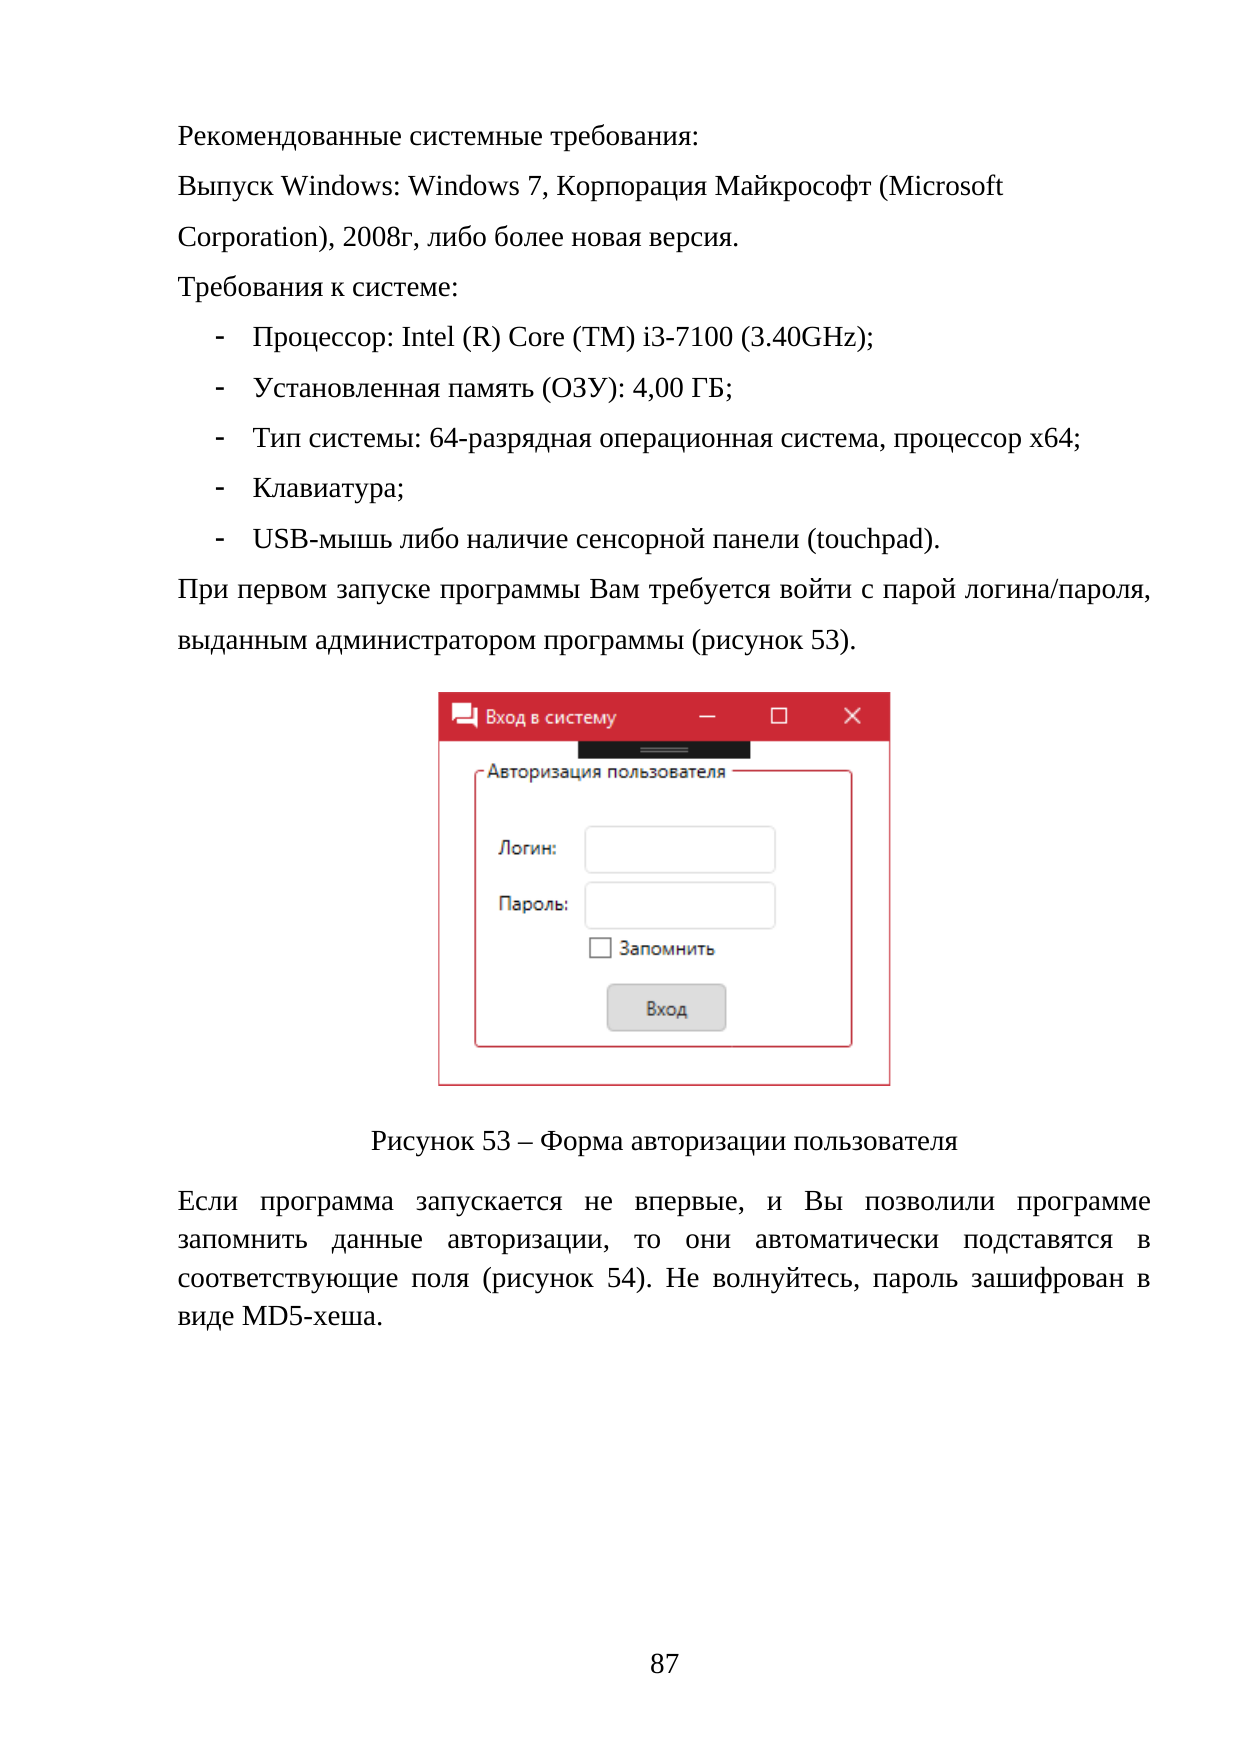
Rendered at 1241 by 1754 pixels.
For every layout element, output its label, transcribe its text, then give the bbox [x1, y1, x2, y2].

picture [438, 692, 891, 1086]
list Процессор: Intel (R) Core (TM) i3-7100 (3.40GHz); [215, 319, 1152, 353]
text Выпуск Windows: Windows 7, Корпорация Майкрософт (Microsoft [177, 168, 1152, 202]
list Клавиатура; [215, 471, 1152, 504]
text Corporation), 2008г, либо более новая версия. [177, 219, 1152, 252]
text Рисунок 53 – Форма авторизации пользователя [177, 1123, 1152, 1157]
text При первом запуске программы Вам требуется войти с парой логина/пароля, выданным администратором программы (рисунок 53). [177, 571, 1152, 655]
list Тип системы: 64-разрядная операционная система, процессор х64; [215, 420, 1152, 454]
list Установленная память (ОЗУ): 4,00 ГБ; [215, 370, 1152, 403]
text Рекомендованные системные требования: [177, 118, 1152, 152]
text Если программа запускается не впервые, и Вы позволили программе запомнить данные авторизации, то они автоматически подставятся в соответствующие поля (рисунок 54). Не волнуйтесь, пароль зашифрован в виде MD5-хеша. [177, 1183, 1152, 1332]
list USB-мышь либо наличие сенсорной панели (touchpad). [215, 521, 1152, 555]
text Требования к системе: [177, 269, 1152, 303]
